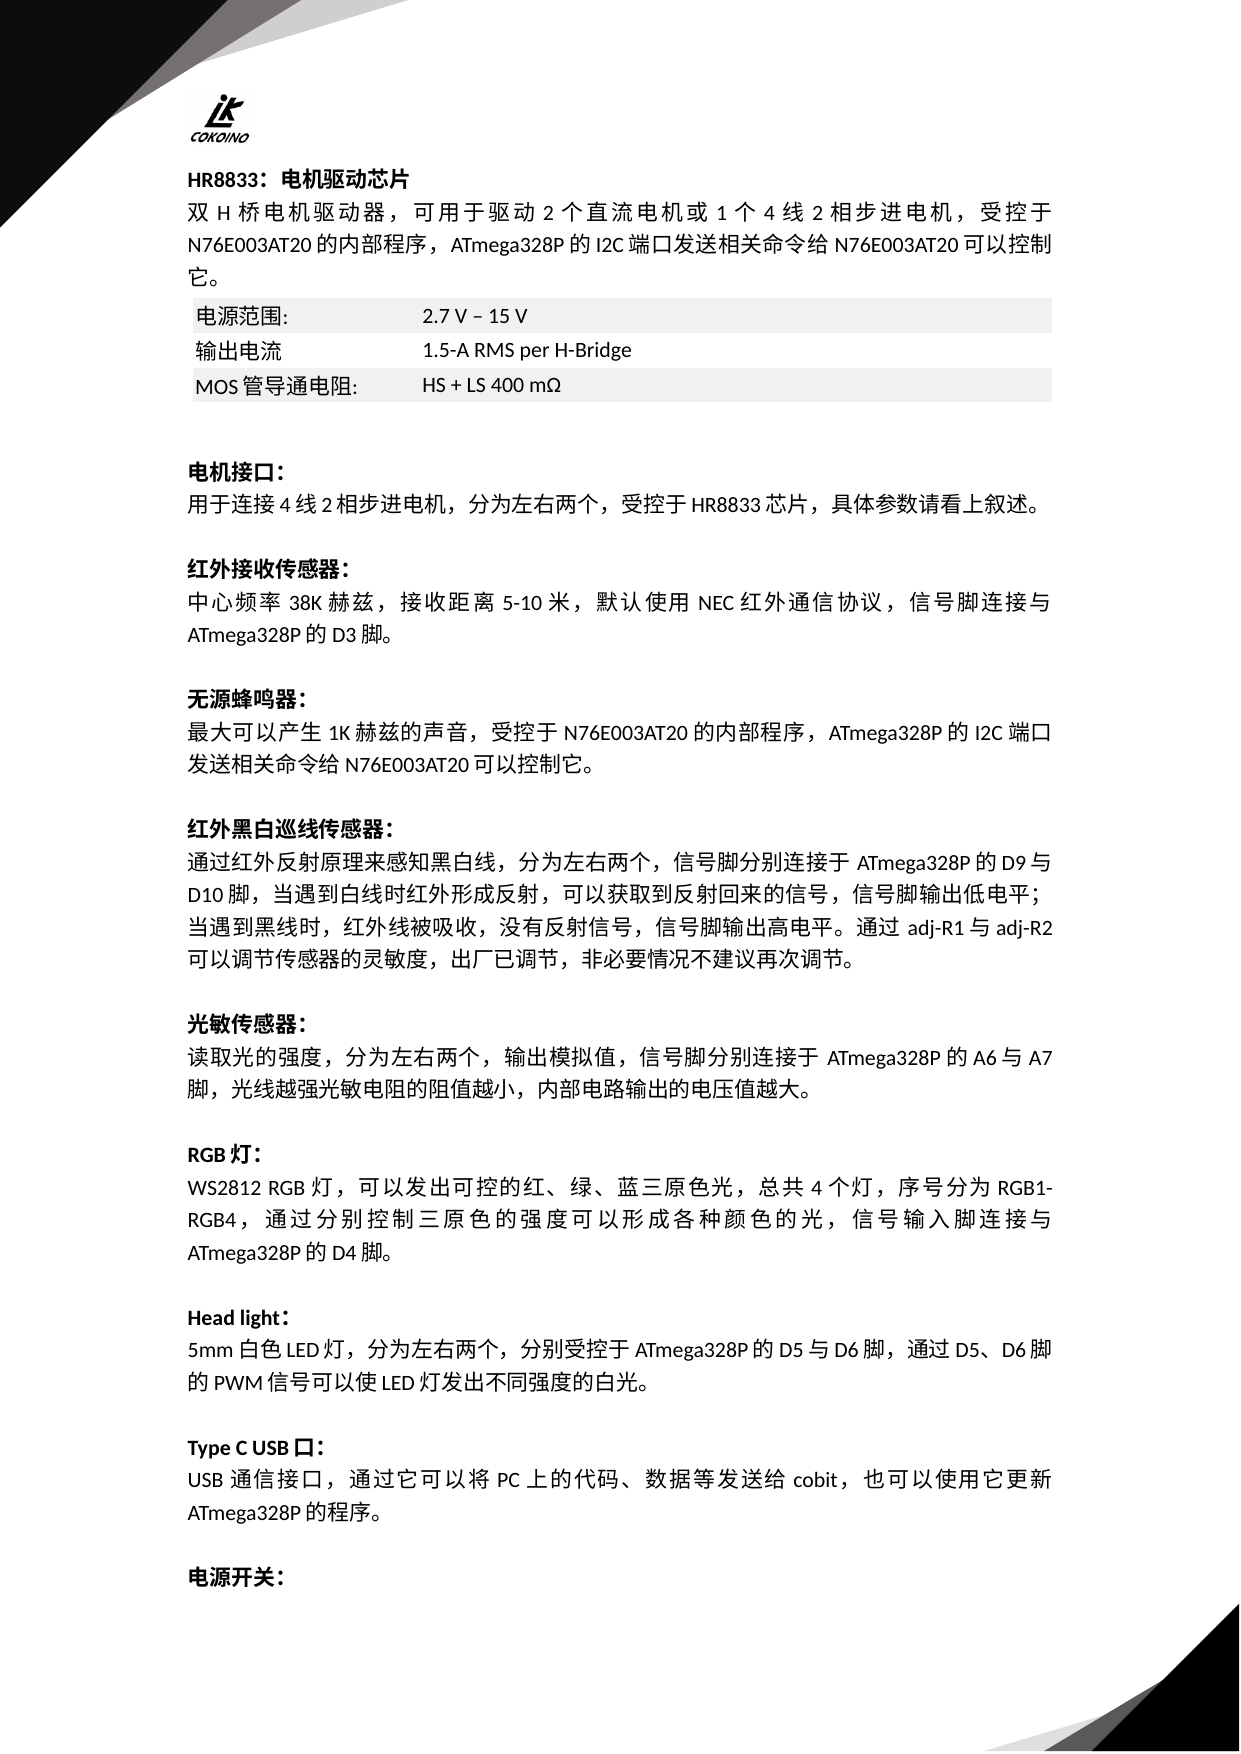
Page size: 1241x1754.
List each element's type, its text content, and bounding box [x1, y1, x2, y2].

table_header 电源范围: [193, 298, 420, 333]
table_cell 输出电流 [193, 333, 420, 367]
text HR8833：电机驱动芯片 [187, 162, 1053, 194]
text 电机接口： [187, 454, 1053, 487]
text 双H桥电机驱动器，可用于驱动2个直流电机或1个4线2相步进电机，受控于N76E003AT20的内部程序，ATmega328P的I2C端口发送相关命令给N76E003AT20可以控制它。 [187, 194, 1053, 292]
picture [187, 90, 252, 147]
text 读取光的强度，分为左右两个，输出模拟值，信号脚分别连接于ATmega328P的A6与A7脚，光线越强光敏电阻的阻值越小，内部电路输出的电压值越大。 [187, 1039, 1053, 1104]
text 红外黑白巡线传感器： [187, 812, 1053, 844]
table_cell MOS管导通电阻: [193, 368, 420, 402]
text 中心频率38K赫兹，接收距离5-10米，默认使用NEC红外通信协议，信号脚连接与ATmega328P的D3脚。 [187, 584, 1053, 649]
text Head light： [187, 1299, 1053, 1332]
text USB通信接口，通过它可以将PC上的代码、数据等发送给cobit，也可以使用它更新ATmega328P的程序。 [187, 1462, 1053, 1527]
table_cell 1.5-A RMS per H-Bridge [420, 333, 1052, 367]
text 光敏传感器： [187, 1007, 1053, 1039]
table_header 2.7 V – 15 V [420, 298, 1052, 333]
text WS2812 RGB灯，可以发出可控的红、绿、蓝三原色光，总共4个灯，序号分为RGB1-RGB4，通过分别控制三原色的强度可以形成各种颜色的光，信号输入脚连接与ATmega328P的D4脚。 [187, 1169, 1053, 1267]
text 无源蜂鸣器： [187, 682, 1053, 714]
text 红外接收传感器： [187, 552, 1053, 584]
text 电源开关： [187, 1559, 1053, 1592]
table_cell HS + LS 400 mΩ [420, 368, 1052, 402]
text 最大可以产生1K赫兹的声音，受控于N76E003AT20的内部程序，ATmega328P的I2C端口发送相关命令给N76E003AT20可以控制它。 [187, 714, 1053, 779]
text RGB灯： [187, 1137, 1053, 1169]
text 通过红外反射原理来感知黑白线，分为左右两个，信号脚分别连接于ATmega328P的D9与D10脚，当遇到白线时红外形成反射，可以获取到反射回来的信号，信号脚输出低电平；当遇到黑线时，红外线被吸收，没有反射信号，信号脚输出高电平。通过adj-R1与adj-R2可以调节传感器的灵敏度，出厂已调节，非必要情况不建议再次调节。 [187, 844, 1053, 974]
text 5mm白色LED灯，分为左右两个，分别受控于ATmega328P的D5与D6脚，通过D5、D6脚的PWM信号可以使LED灯发出不同强度的白光。 [187, 1332, 1053, 1397]
text 用于连接4线2相步进电机，分为左右两个，受控于HR8833芯片，具体参数请看上叙述。 [187, 487, 1053, 519]
text Type C USB口： [187, 1429, 1053, 1462]
